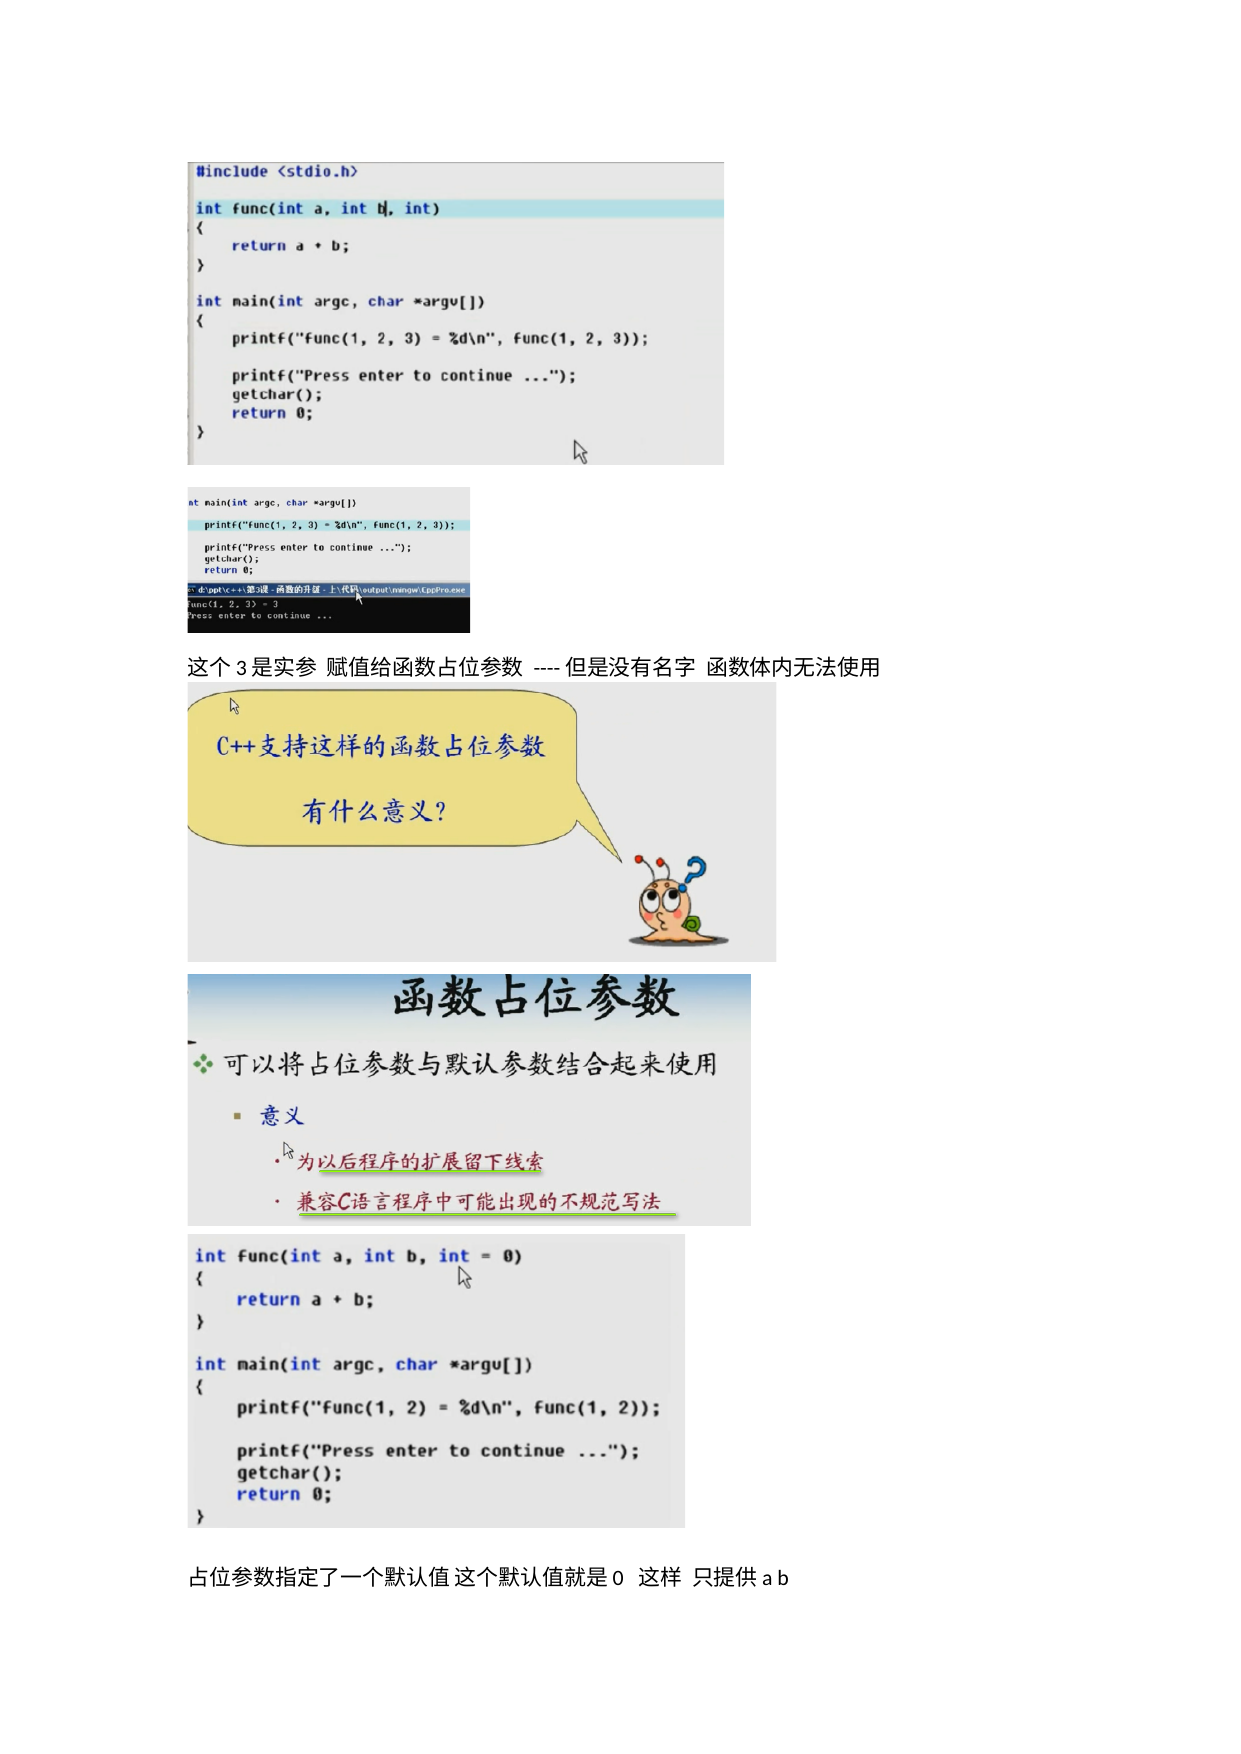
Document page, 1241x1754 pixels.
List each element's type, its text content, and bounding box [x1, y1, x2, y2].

text 这个3是实参 赋值给函数占位参数 ---- 但是没有名字 函数体内无法使用 [187, 649, 1053, 682]
picture [187, 682, 777, 962]
picture [187, 974, 751, 1226]
text 占位参数指定了一个默认值 这个默认值就是0 这样 只提供a b [187, 1559, 1053, 1592]
picture [187, 1234, 686, 1528]
picture [187, 487, 471, 633]
picture [187, 162, 725, 465]
